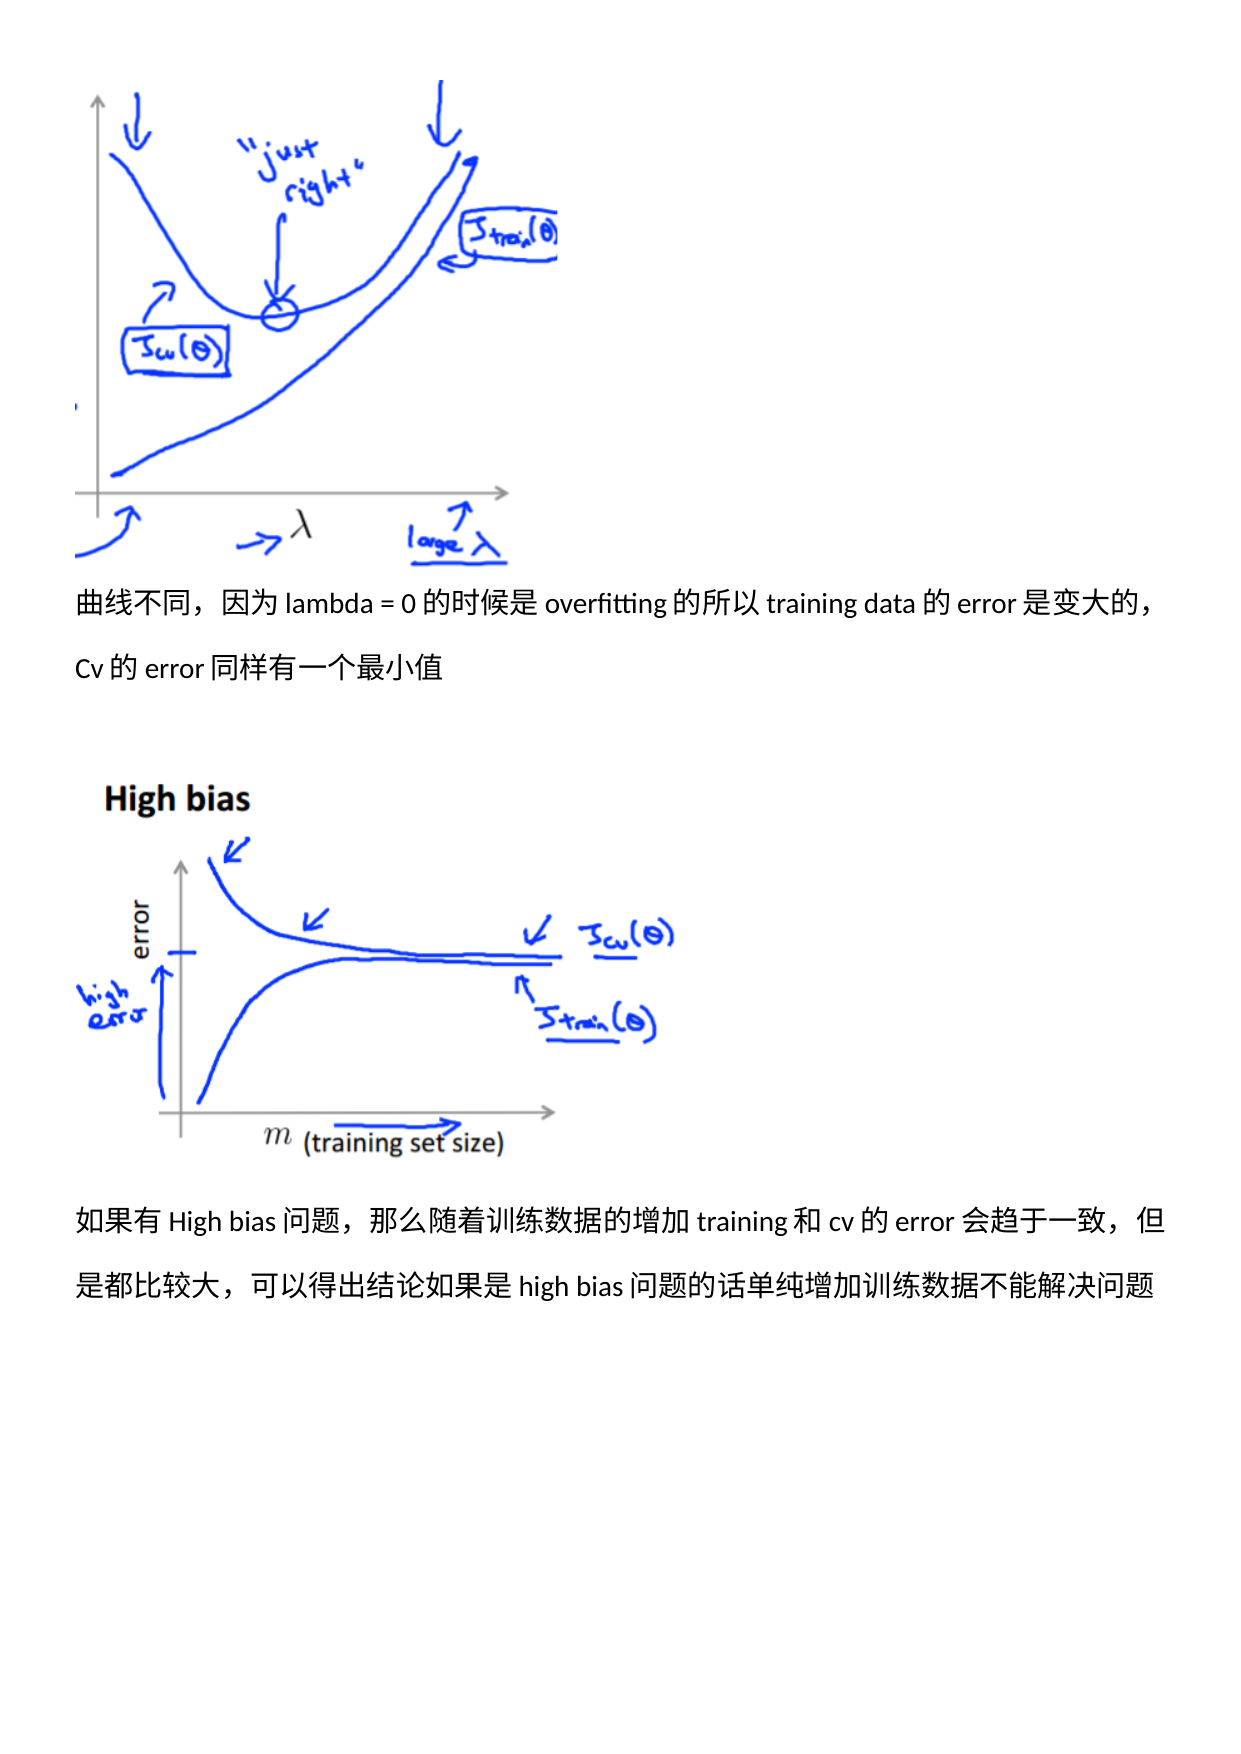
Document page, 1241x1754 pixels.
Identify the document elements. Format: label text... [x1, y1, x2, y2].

text 如果有High bias问题，那么随着训练数据的增加training和cv的error会趋于一致，但是都比较大，可以得出结论如果是high bias问题的话单纯增加训练数据不能解决问题 [75, 1186, 1165, 1316]
text 曲线不同，因为lambda = 0的时候是overfitting的所以training data的error是变大的， [75, 568, 1165, 633]
picture [75, 80, 558, 569]
text Cv的error同样有一个最小值 [75, 633, 1165, 698]
picture [75, 763, 690, 1164]
